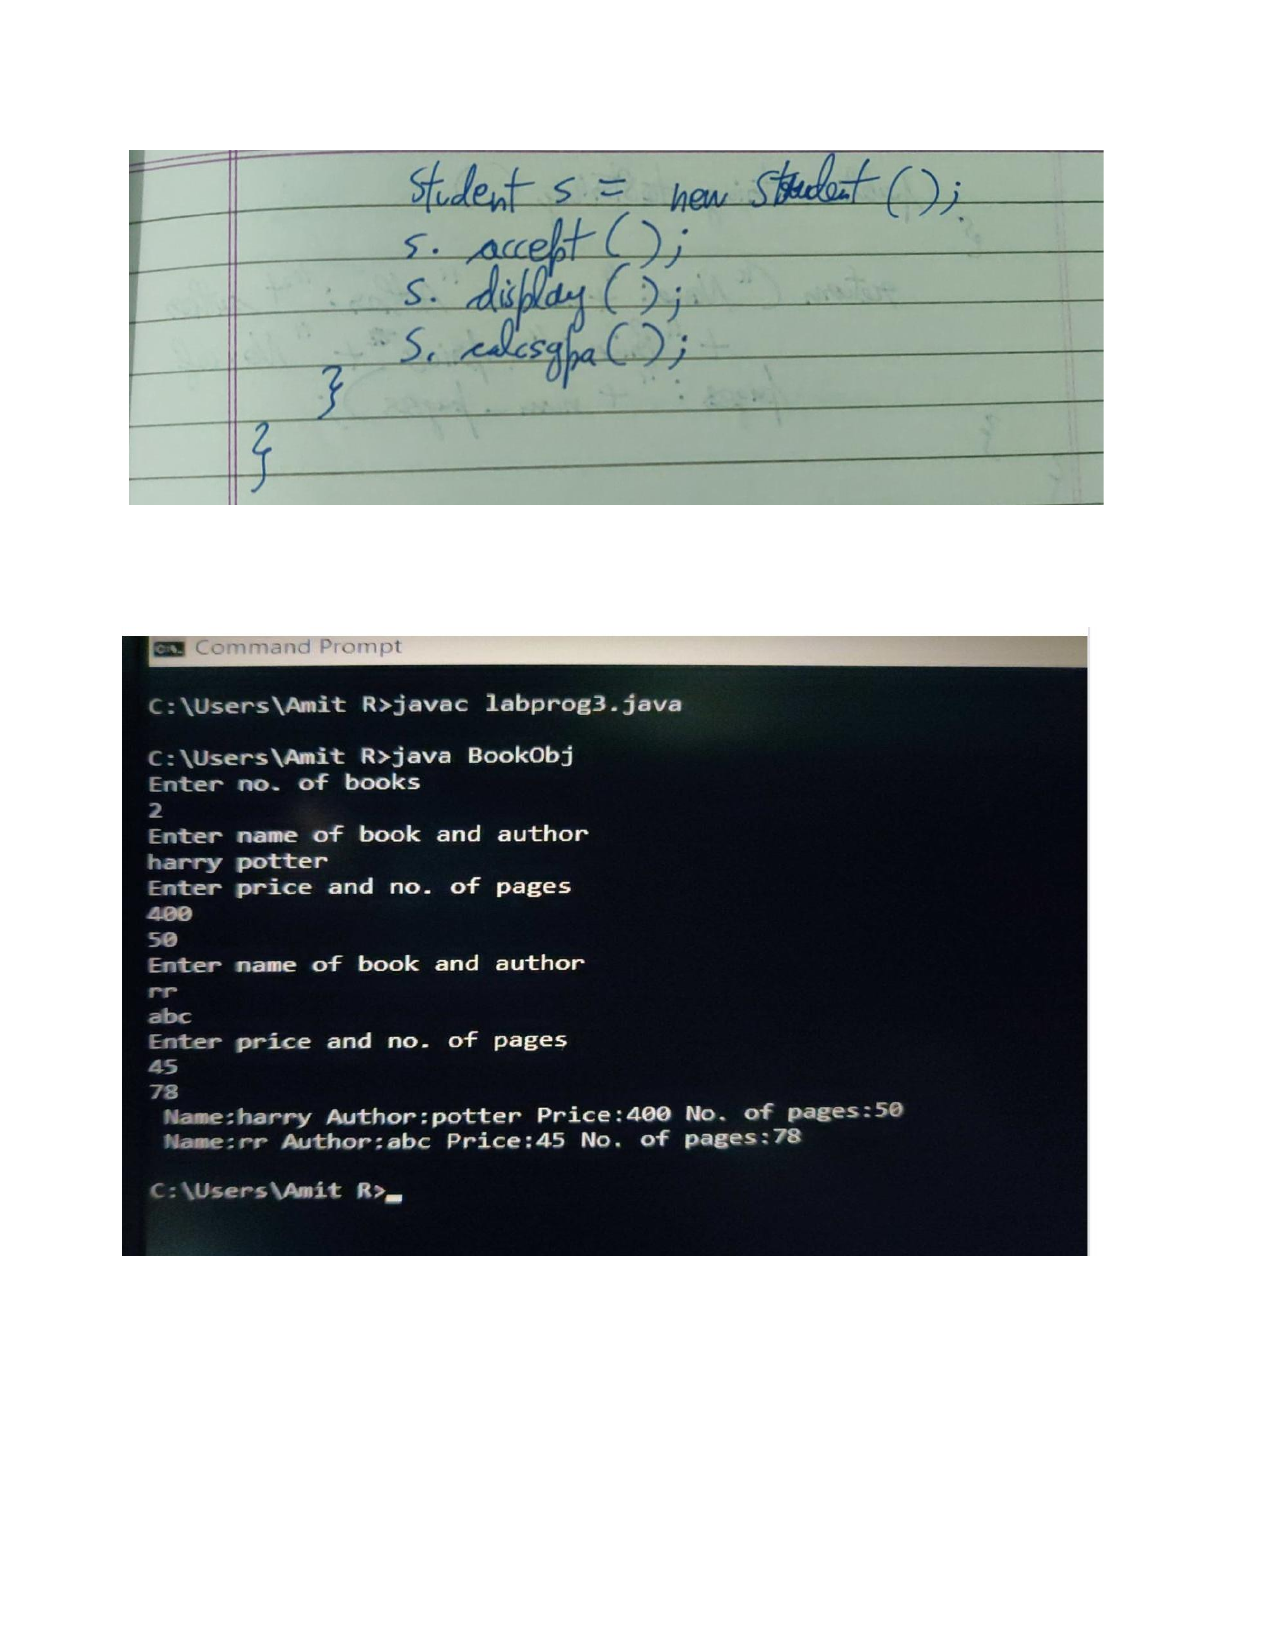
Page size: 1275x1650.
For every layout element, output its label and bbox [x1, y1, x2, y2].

picture [121, 627, 1097, 1256]
picture [128, 150, 1104, 505]
